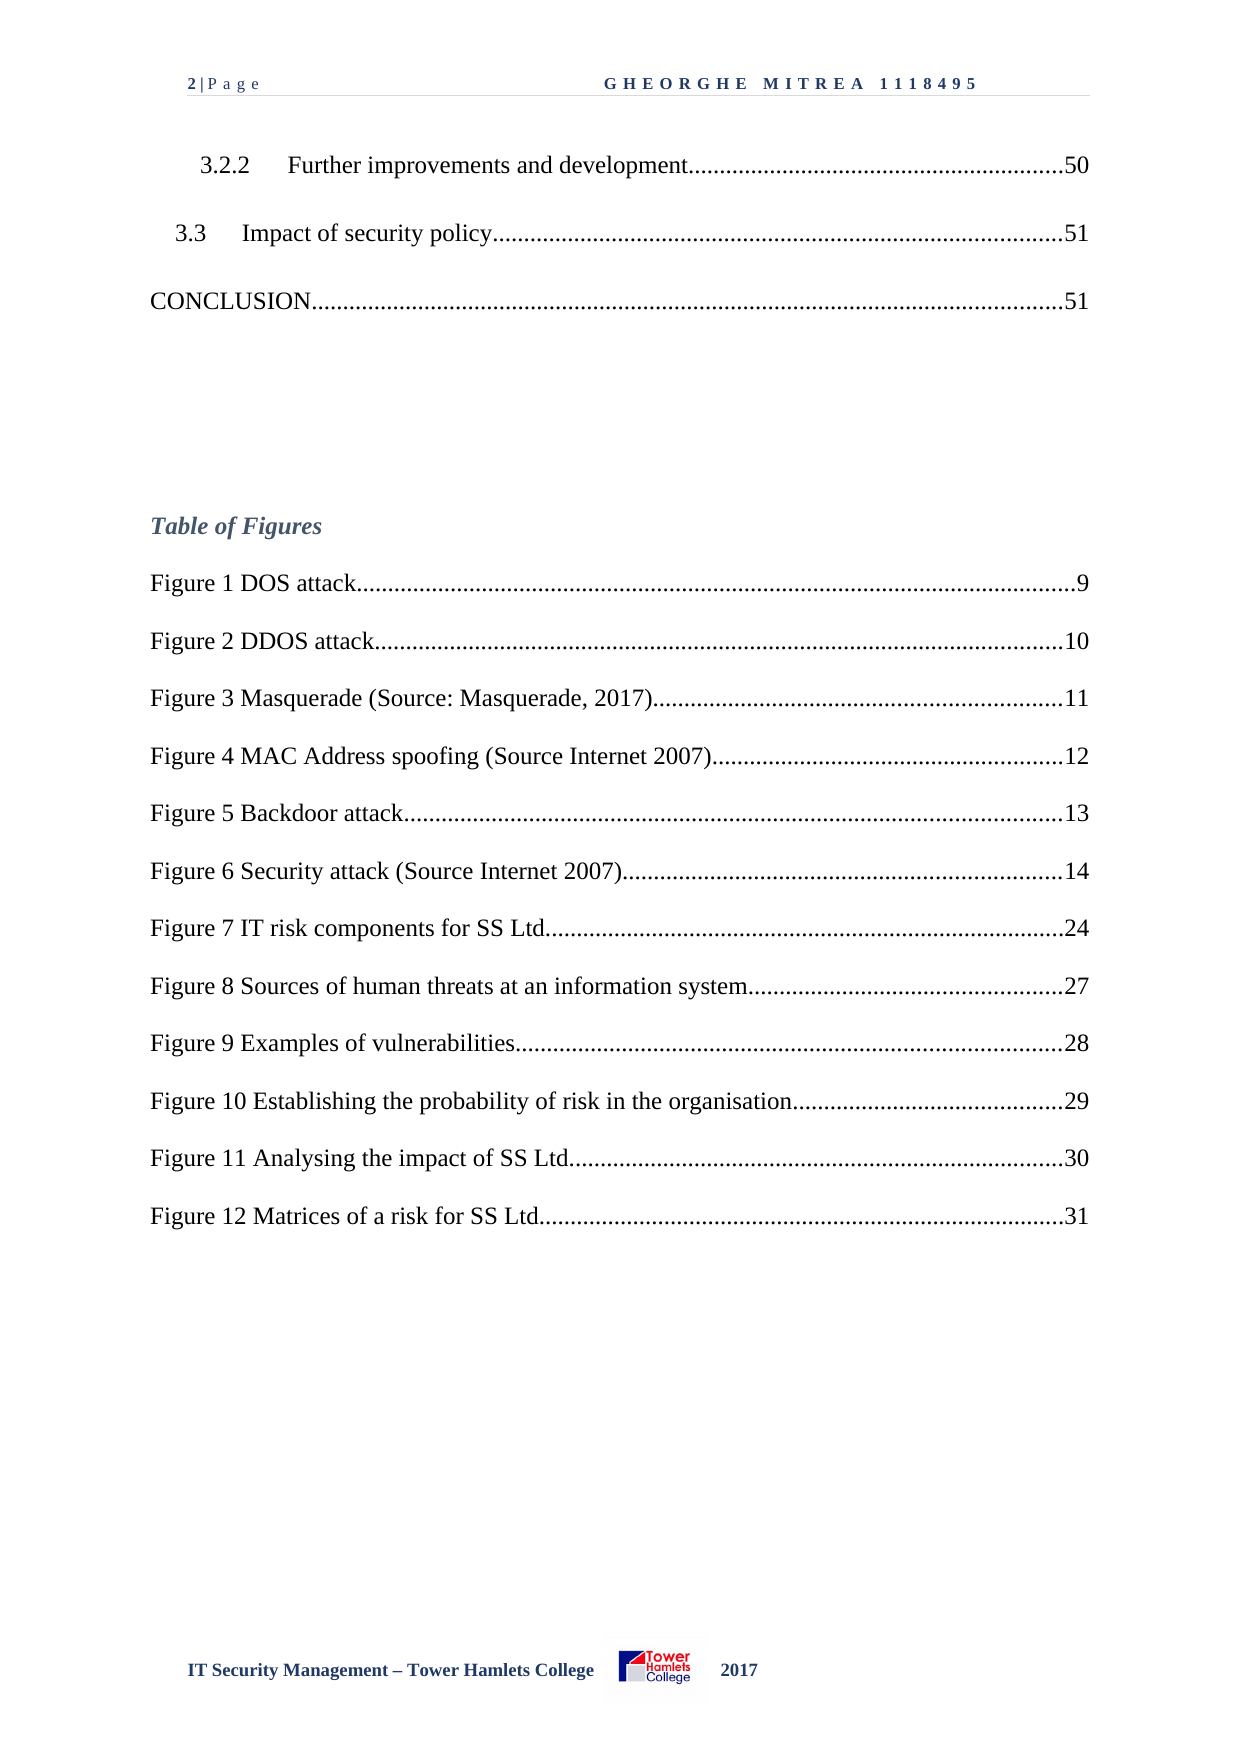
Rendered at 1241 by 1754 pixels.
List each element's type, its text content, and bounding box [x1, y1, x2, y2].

text Figure 3 Masquerade (Source: Masquerade, 2017) 11 [150, 683, 1090, 712]
text Figure 5 Backdoor attack 13 [150, 798, 1090, 827]
picture [601, 1628, 710, 1705]
text Figure 8 Sources of human threats at an information system 27 [150, 971, 1090, 1000]
text Figure 6 Security attack (Source Internet 2007) 14 [150, 856, 1090, 885]
text Figure 9 Examples of vulnerabilities 28 [150, 1028, 1090, 1057]
text Figure 1 DOS attack 9 [150, 568, 1090, 597]
text Figure 4 MAC Address spoofing (Source Internet 2007) 12 [150, 741, 1090, 770]
text Figure 7 IT risk components for SS Ltd. 24 [150, 913, 1090, 942]
text Figure 12 Matrices of a risk for SS Ltd. 31 [150, 1201, 1090, 1230]
text Figure 11 Analysing the impact of SS Ltd. 30 [150, 1143, 1090, 1172]
text Figure 10 Establishing the probability of risk in the organisation 29 [150, 1086, 1090, 1115]
text Table of Figures [150, 511, 1090, 540]
text Figure 2 DDOS attack 10 [150, 626, 1090, 655]
